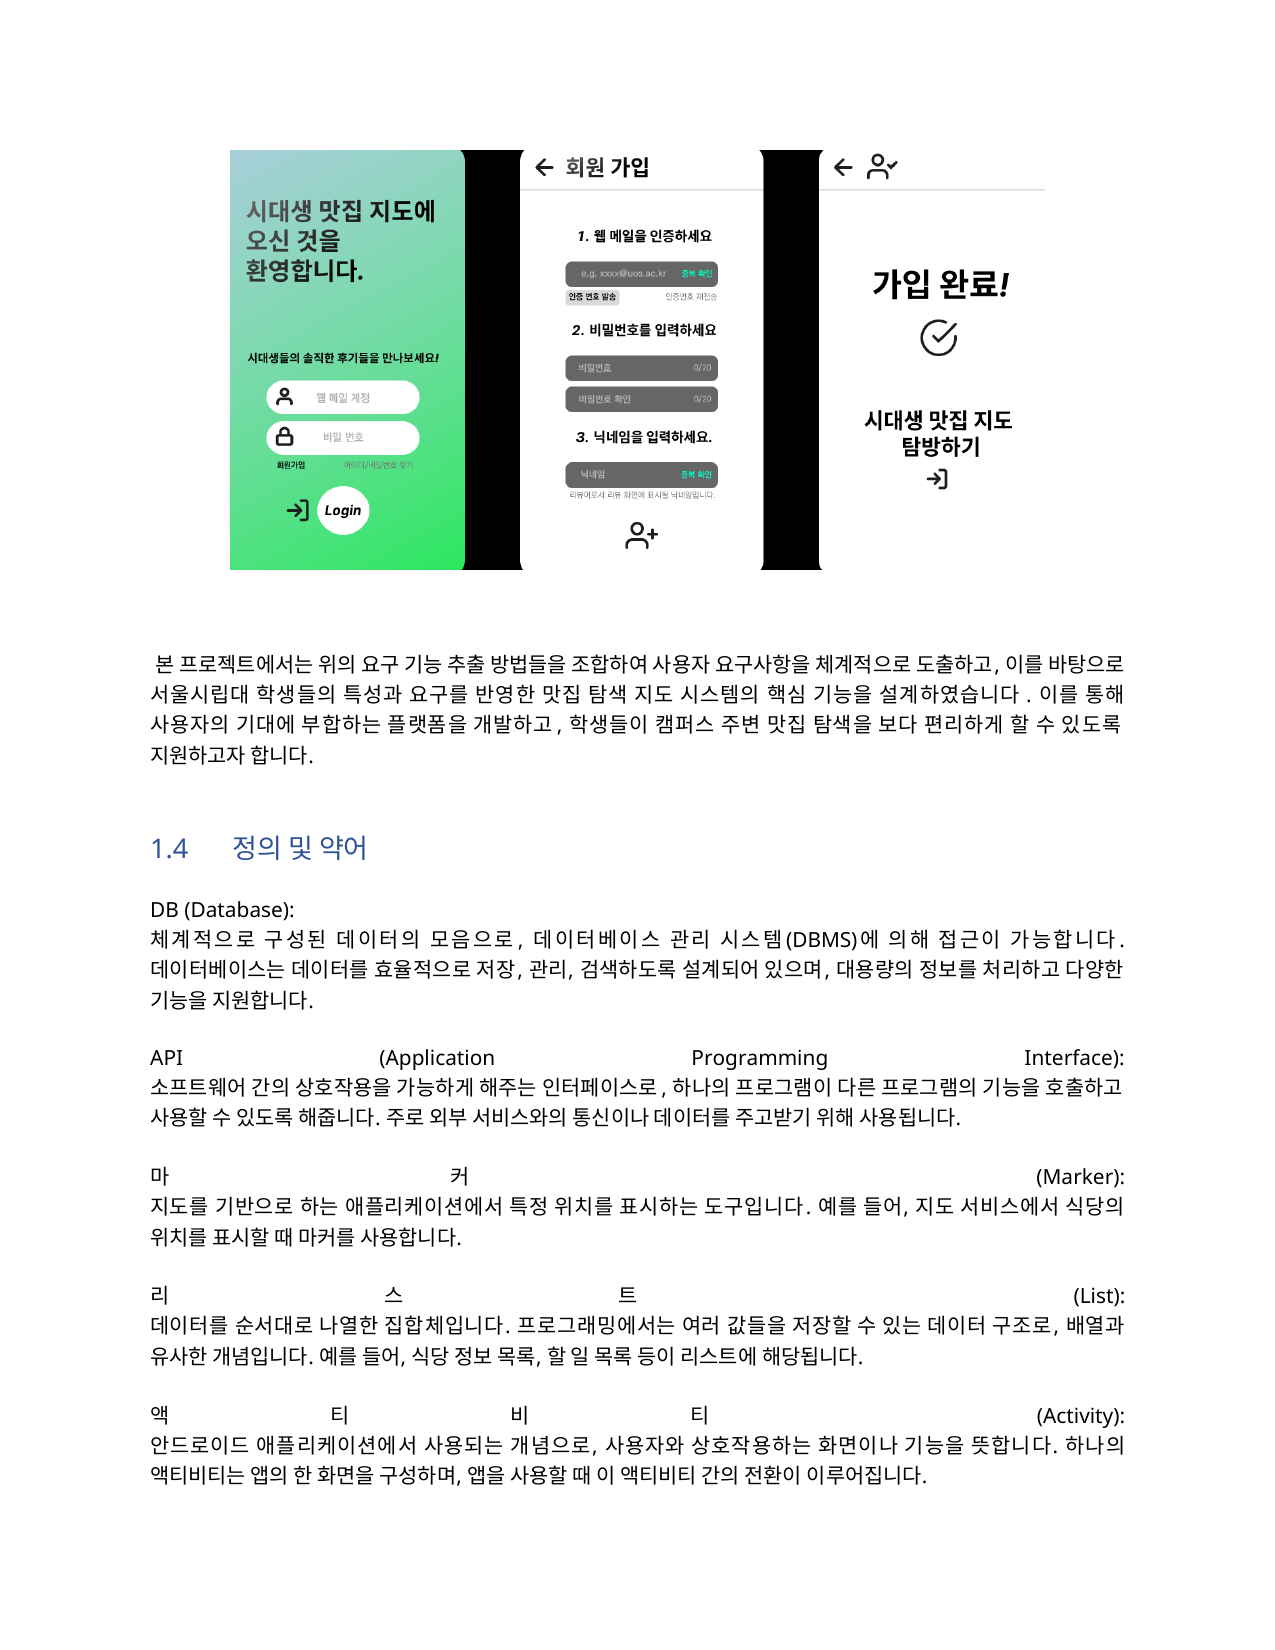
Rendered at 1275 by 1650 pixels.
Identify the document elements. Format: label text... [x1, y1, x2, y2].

text 체계적으로 구성된 데이터의 모음으로, 데이터베이스 관리 시스템(DBMS)에 의해 접근이 가능합니다. 데이터베이스는 데이터를 효율적으로 저장, 관리, 검색하도록 설계되어 있으며, 대용량의 정보를 처리하고 다양한 기능을 지원합니다. [150, 923, 1125, 1014]
picture [230, 150, 1045, 570]
text 액티비티 (Activity): 안드로이드 애플리케이션에서 사용되는 개념으로, 사용자와 상호작용하는 화면이나 기능을 뜻합니다. 하나의 액티비티는 앱의 한 화면을 구성하며, 앱을 사용할 때 이 액티비티 간의 전환이 이루어집니다. [150, 1399, 1125, 1490]
text 본 프로젝트에서는 위의 요구 기능 추출 방법들을 조합하여 사용자 요구사항을 체계적으로 도출하고, 이를 바탕으로 서울시립대 학생들의 특성과 요구를 반영한 맛집 탐색 지도 시스템의 핵심 기능을 설계하였습니다. 이를 통해 사용자의 기대에 부합하는 플랫폼을 개발하고, 학생들이 캠퍼스 주변 맛집 탐색을 보다 편리하게 할 수 있도록 지원하고자 합니다. [150, 648, 1125, 769]
text 마커 (Marker): 지도를 기반으로 하는 애플리케이션에서 특정 위치를 표시하는 도구입니다. 예를 들어, 지도 서비스에서 식당의 위치를 표시할 때 마커를 사용합니다. [150, 1160, 1125, 1251]
text DB (Database): [150, 895, 1125, 923]
text API (Application Programming Interface): 소프트웨어 간의 상호작용을 가능하게 해주는 인터페이스로, 하나의 프로그램이 다른 프로그램의 기능을 호출하고 사용할 수 있도록 해줍니다. 주로 외부 서비스와의 통신이나 데이터를 주고받기 위해 사용됩니다. [150, 1043, 1125, 1132]
subtitle 정의 및 약어 [150, 827, 1125, 866]
text 리스트 (List): 데이터를 순서대로 나열한 집합체입니다. 프로그래밍에서는 여러 값들을 저장할 수 있는 데이터 구조로, 배열과 유사한 개념입니다. 예를 들어, 식당 정보 목록, 할 일 목록 등이 리스트에 해당됩니다. [150, 1279, 1125, 1370]
